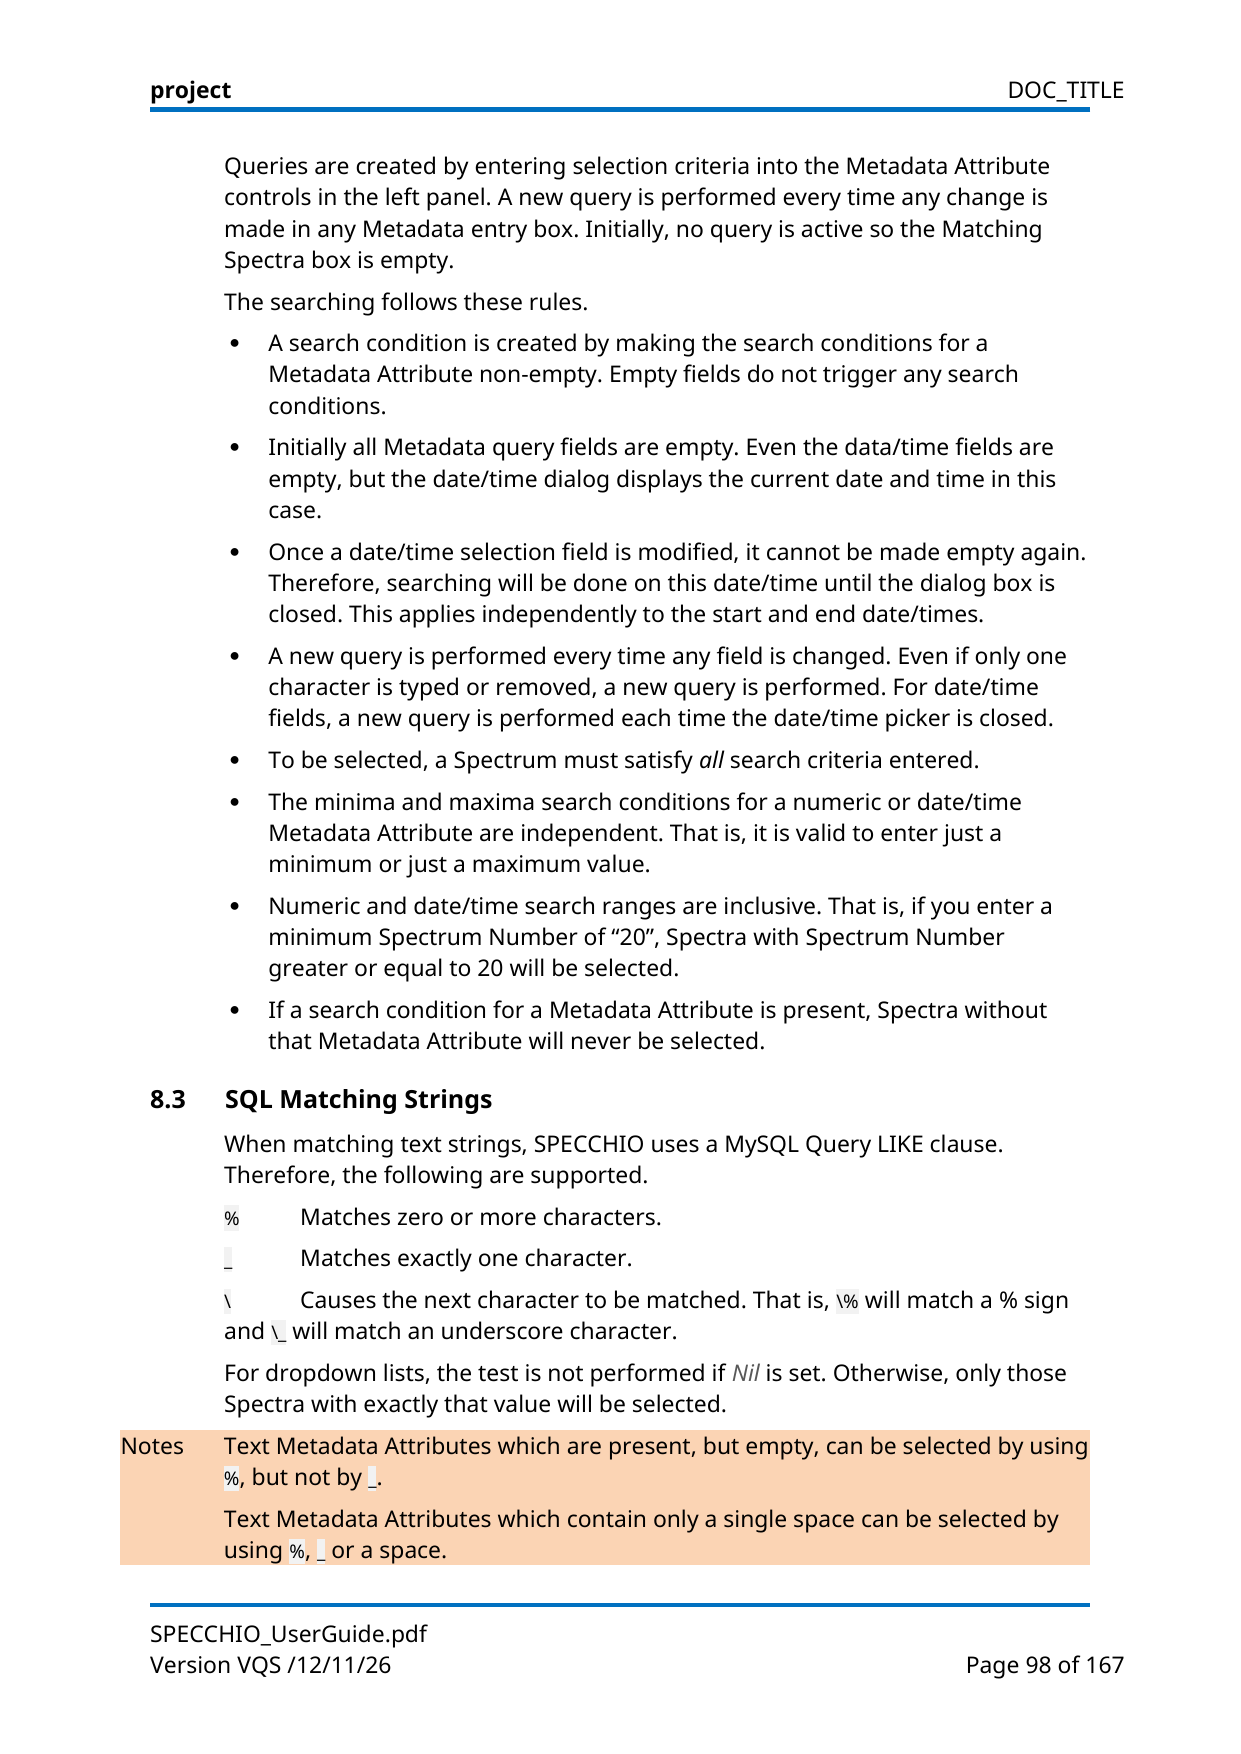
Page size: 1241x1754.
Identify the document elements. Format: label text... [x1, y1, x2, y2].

text The minima and maxima search conditions for a numeric or date/time Metadata Attribute are independent. That is, it is valid to enter just a minimum or just a maximum value. [231, 785, 1090, 879]
text Once a date/time selection field is modified, it cannot be made empty again. Therefore, searching will be done on this date/time until the dialog box is closed. This applies independently to the start and end date/times. [231, 535, 1090, 629]
text Queries are created by entering selection criteria into the Metadata Attribute controls in the left panel. A new query is performed every time any change is made in any Metadata entry box. Initially, no query is active so the Matching Spectra box is empty. [224, 150, 1090, 275]
text Text Metadata Attributes which contain only a single space can be selected by using %, _ or a space. [120, 1503, 1090, 1565]
text The searching follows these rules. [224, 285, 1090, 317]
text When matching text strings, SPECCHIO uses a MySQL Query LIKE clause. Therefore, the following are supported. [224, 1128, 1090, 1190]
text Initially all Metadata query fields are empty. Even the data/time fields are empty, but the date/time dialog displays the current date and time in this case. [231, 431, 1090, 525]
text For dropdown lists, the test is not performed if Nil is set. Otherwise, only those Spectra with exactly that value will be selected. [224, 1357, 1090, 1419]
text If a search condition for a Metadata Attribute is present, Spectra without that Metadata Attribute will never be selected. [231, 994, 1090, 1056]
text Numeric and date/time search ranges are inclusive. That is, if you enter a minimum Spectrum Number of “20”, Spectra with Spectrum Number greater or equal to 20 will be selected. [231, 889, 1090, 983]
text % Matches zero or more characters. [224, 1201, 1090, 1232]
text A new query is performed every time any field is changed. Even if only one character is typed or removed, a new query is performed. For date/time fields, a new query is performed each time the date/time picker is closed. [231, 639, 1090, 733]
text _ Matches exactly one character. [224, 1242, 1090, 1274]
text \ Causes the next character to be matched. That is, \% will match a % sign and \_ will match an underscore character. [224, 1284, 1090, 1347]
subtitle SQL Matching Strings [150, 1081, 1090, 1115]
text Notes Text Metadata Attributes which are present, but empty, can be selected by using %, but not by _. [120, 1430, 1090, 1492]
text To be selected, a Spectrum must satisfy all search criteria entered. [231, 744, 1090, 775]
text A search condition is created by making the search conditions for a Metadata Attribute non-empty. Empty fields do not trigger any search conditions. [231, 327, 1090, 421]
